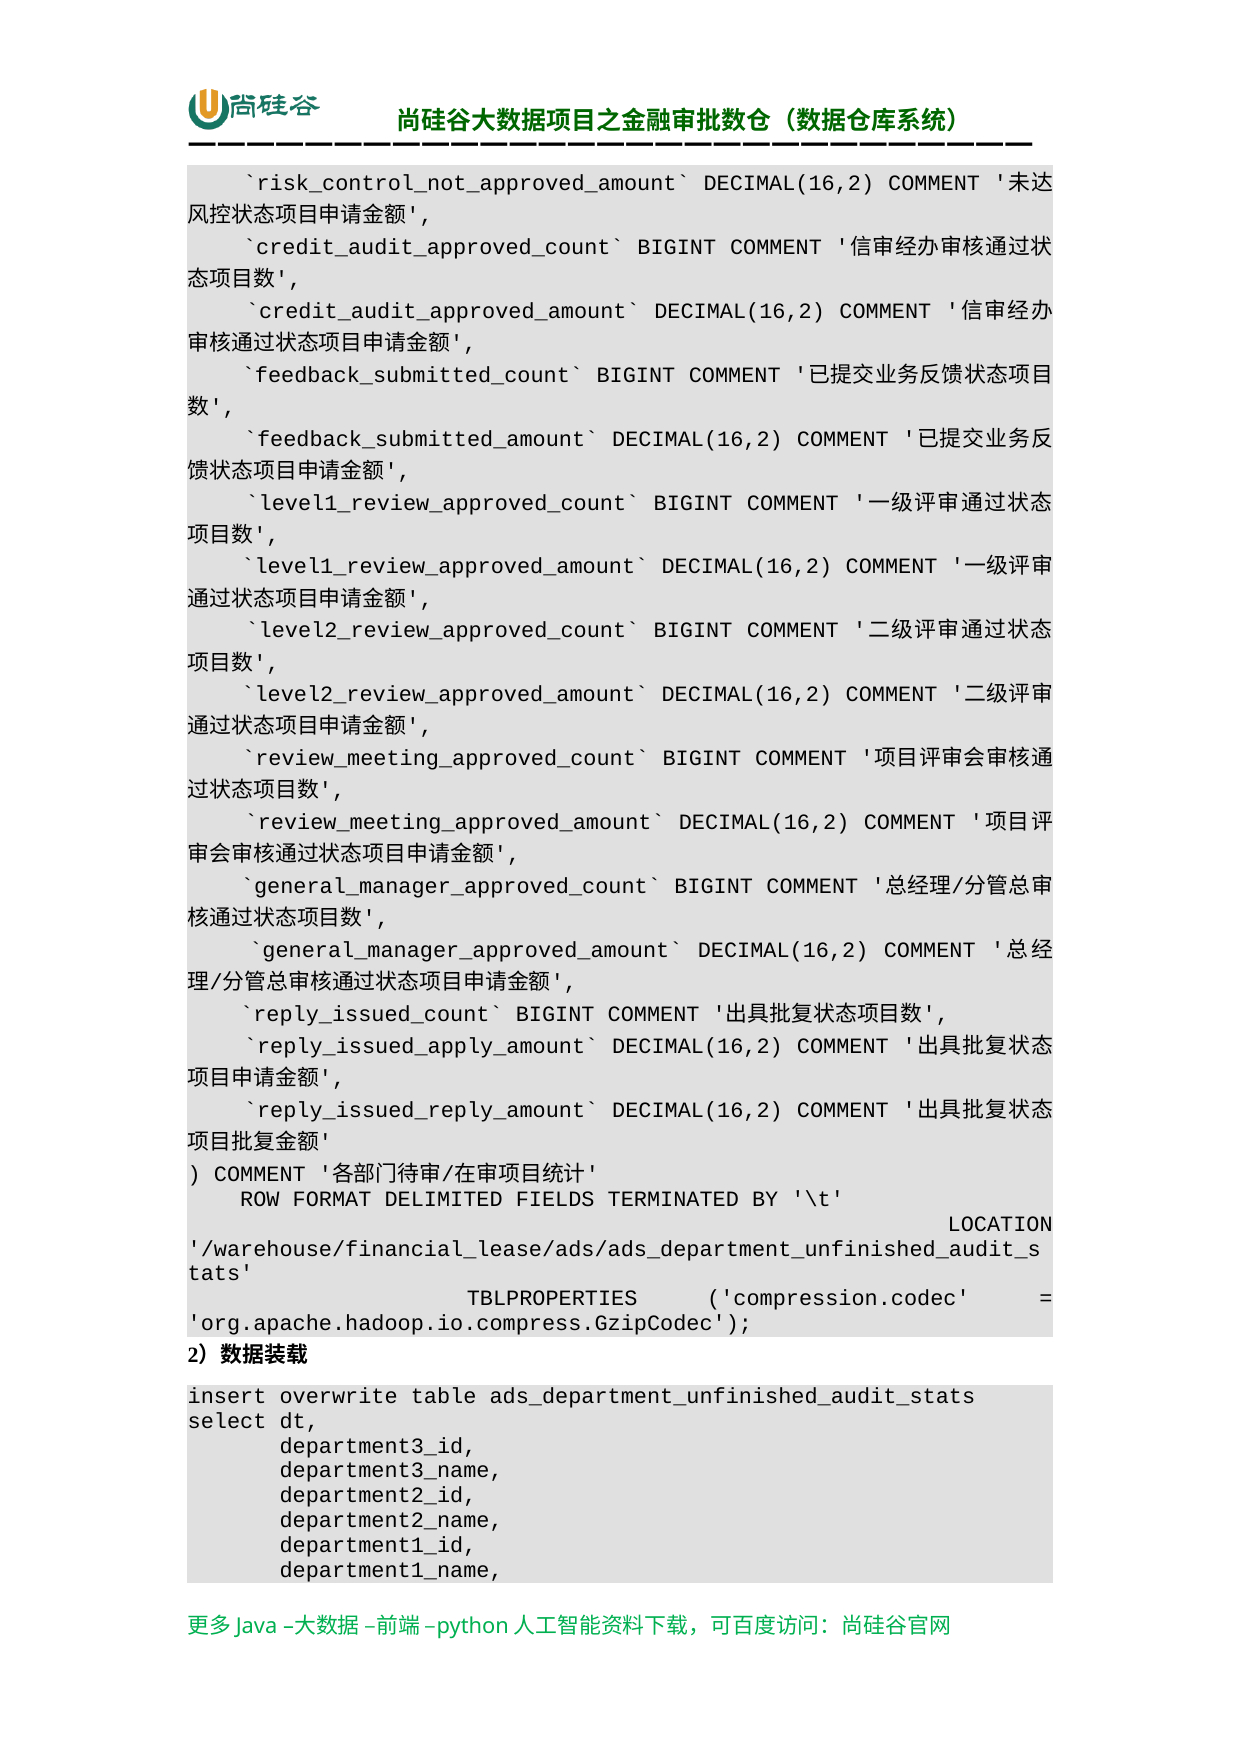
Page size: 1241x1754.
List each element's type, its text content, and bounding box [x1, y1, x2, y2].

text `review_meeting_approved_amount` DECIMAL(16,2) COMMENT '项目评审会审核通过状态项目申请金额', [187, 804, 1053, 868]
text `general_manager_approved_amount` DECIMAL(16,2) COMMENT '总经理/分管总审核通过状态项目申请金额', [187, 932, 1053, 996]
text TBLPROPERTIES ('compression.codec' = 'org.apache.hadoop.io.compress.GzipCodec'); [187, 1287, 1053, 1337]
text `review_meeting_approved_count` BIGINT COMMENT '项目评审会审核通过状态项目数', [187, 740, 1053, 804]
text `level2_review_approved_amount` DECIMAL(16,2) COMMENT '二级评审通过状态项目申请金额', [187, 676, 1053, 740]
text `risk_control_not_approved_amount` DECIMAL(16,2) COMMENT '未达风控状态项目申请金额', [187, 165, 1053, 229]
text department2_id, [187, 1484, 1053, 1509]
text `reply_issued_apply_amount` DECIMAL(16,2) COMMENT '出具批复状态项目申请金额', [187, 1028, 1053, 1092]
text `general_manager_approved_count` BIGINT COMMENT '总经理/分管总审核通过状态项目数', [187, 868, 1053, 932]
text department3_name, [187, 1459, 1053, 1484]
text department2_name, [187, 1509, 1053, 1534]
text `credit_audit_approved_count` BIGINT COMMENT '信审经办审核通过状态项目数', [187, 229, 1053, 293]
text ) COMMENT '各部门待审/在审项目统计' [187, 1156, 1053, 1188]
text department1_id, [187, 1534, 1053, 1559]
text `feedback_submitted_amount` DECIMAL(16,2) COMMENT '已提交业务反馈状态项目申请金额', [187, 421, 1053, 484]
text ROW FORMAT DELIMITED FIELDS TERMINATED BY '\t' [187, 1188, 1053, 1213]
text `feedback_submitted_count` BIGINT COMMENT '已提交业务反馈状态项目数', [187, 357, 1053, 421]
text `level2_review_approved_count` BIGINT COMMENT '二级评审通过状态项目数', [187, 612, 1053, 676]
text LOCATION '/warehouse/financial_lease/ads/ads_department_unfinished_audit_stats' [187, 1213, 1053, 1287]
text `reply_issued_reply_amount` DECIMAL(16,2) COMMENT '出具批复状态项目批复金额' [187, 1092, 1053, 1156]
text select dt, [187, 1410, 1053, 1435]
text `level1_review_approved_count` BIGINT COMMENT '一级评审通过状态项目数', [187, 484, 1053, 548]
text `reply_issued_count` BIGINT COMMENT '出具批复状态项目数', [187, 996, 1053, 1028]
text `level1_review_approved_amount` DECIMAL(16,2) COMMENT '一级评审通过状态项目申请金额', [187, 548, 1053, 612]
text 2）数据装载 [187, 1337, 1053, 1369]
text `credit_audit_approved_amount` DECIMAL(16,2) COMMENT '信审经办审核通过状态项目申请金额', [187, 293, 1053, 357]
text insert overwrite table ads_department_unfinished_audit_stats [187, 1385, 1053, 1410]
text department1_name, [187, 1559, 1053, 1583]
text department3_id, [187, 1435, 1053, 1459]
